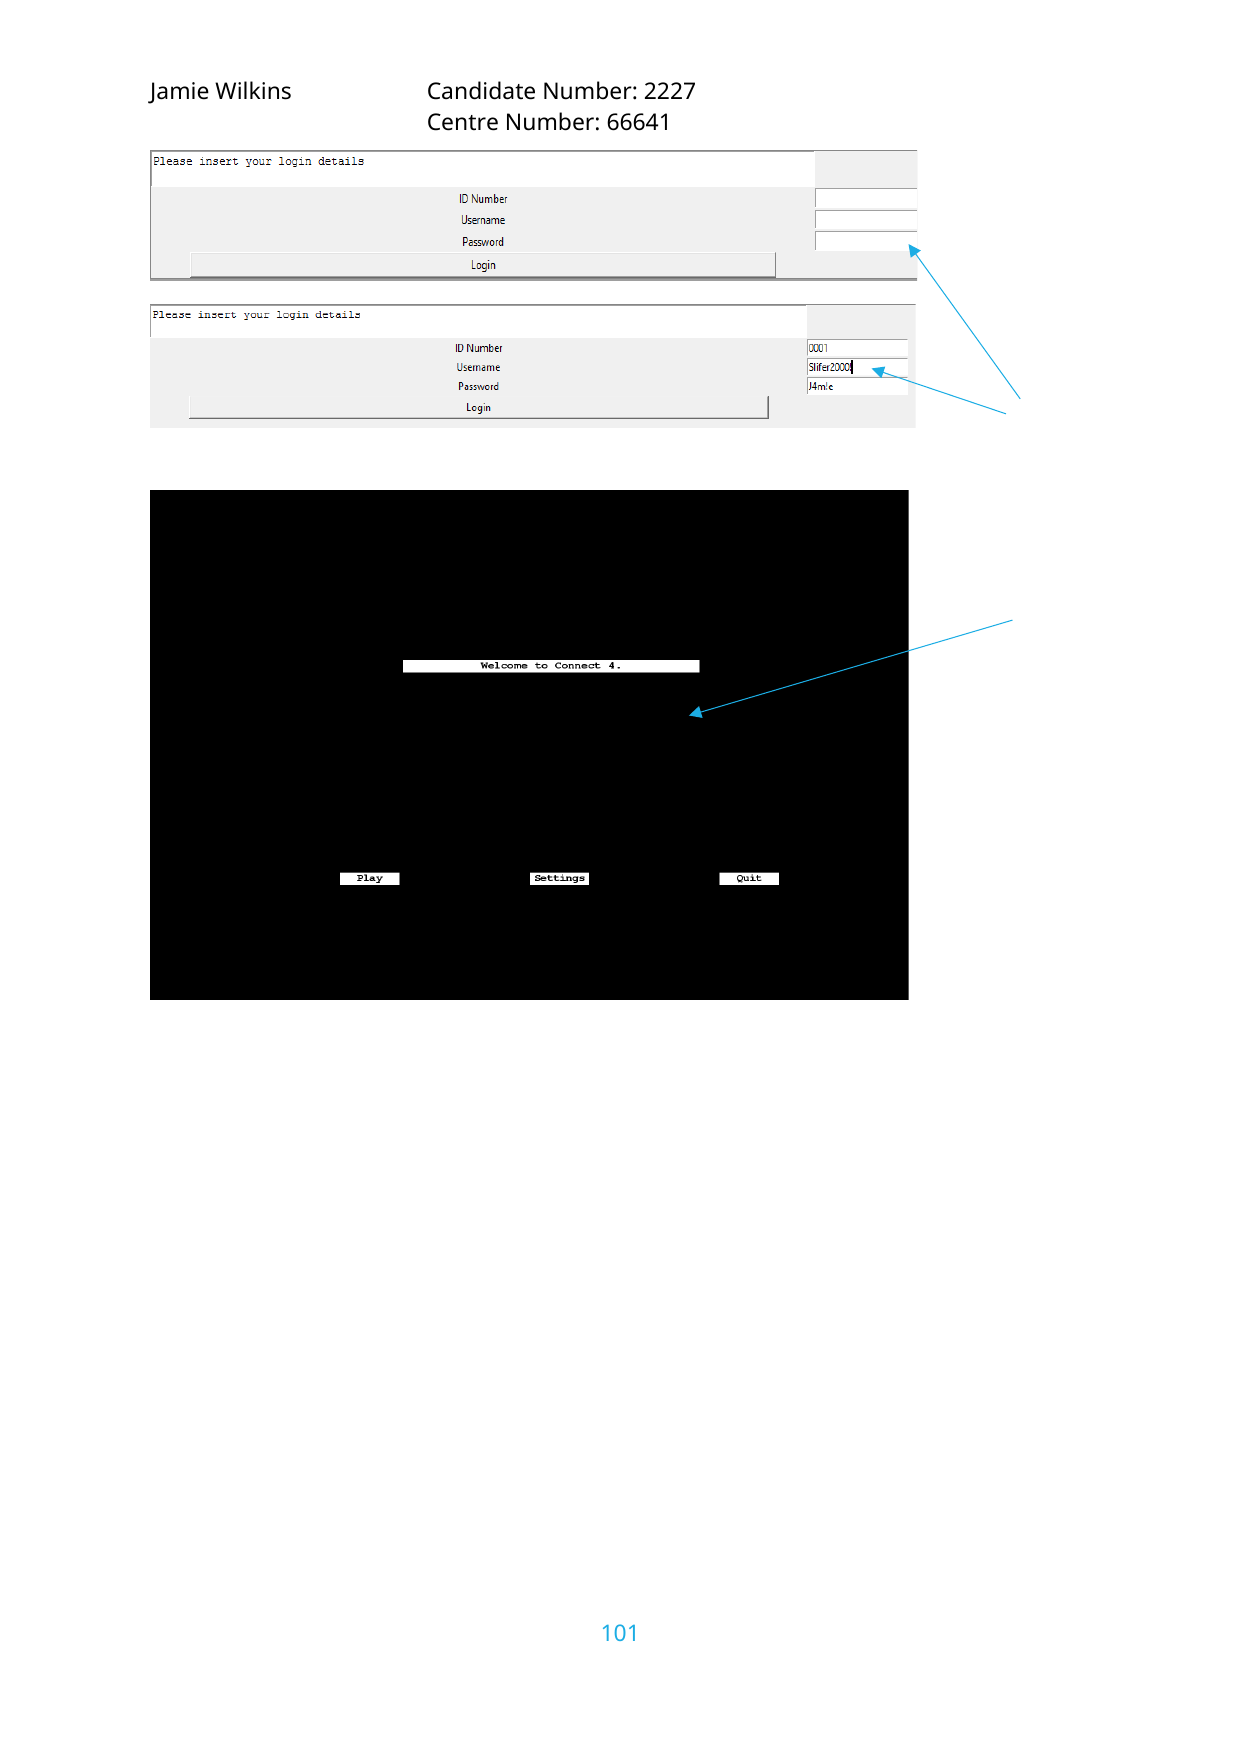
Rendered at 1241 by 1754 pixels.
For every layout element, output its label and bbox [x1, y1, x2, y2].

picture [150, 304, 916, 428]
picture [150, 150, 918, 281]
picture [150, 490, 909, 1000]
